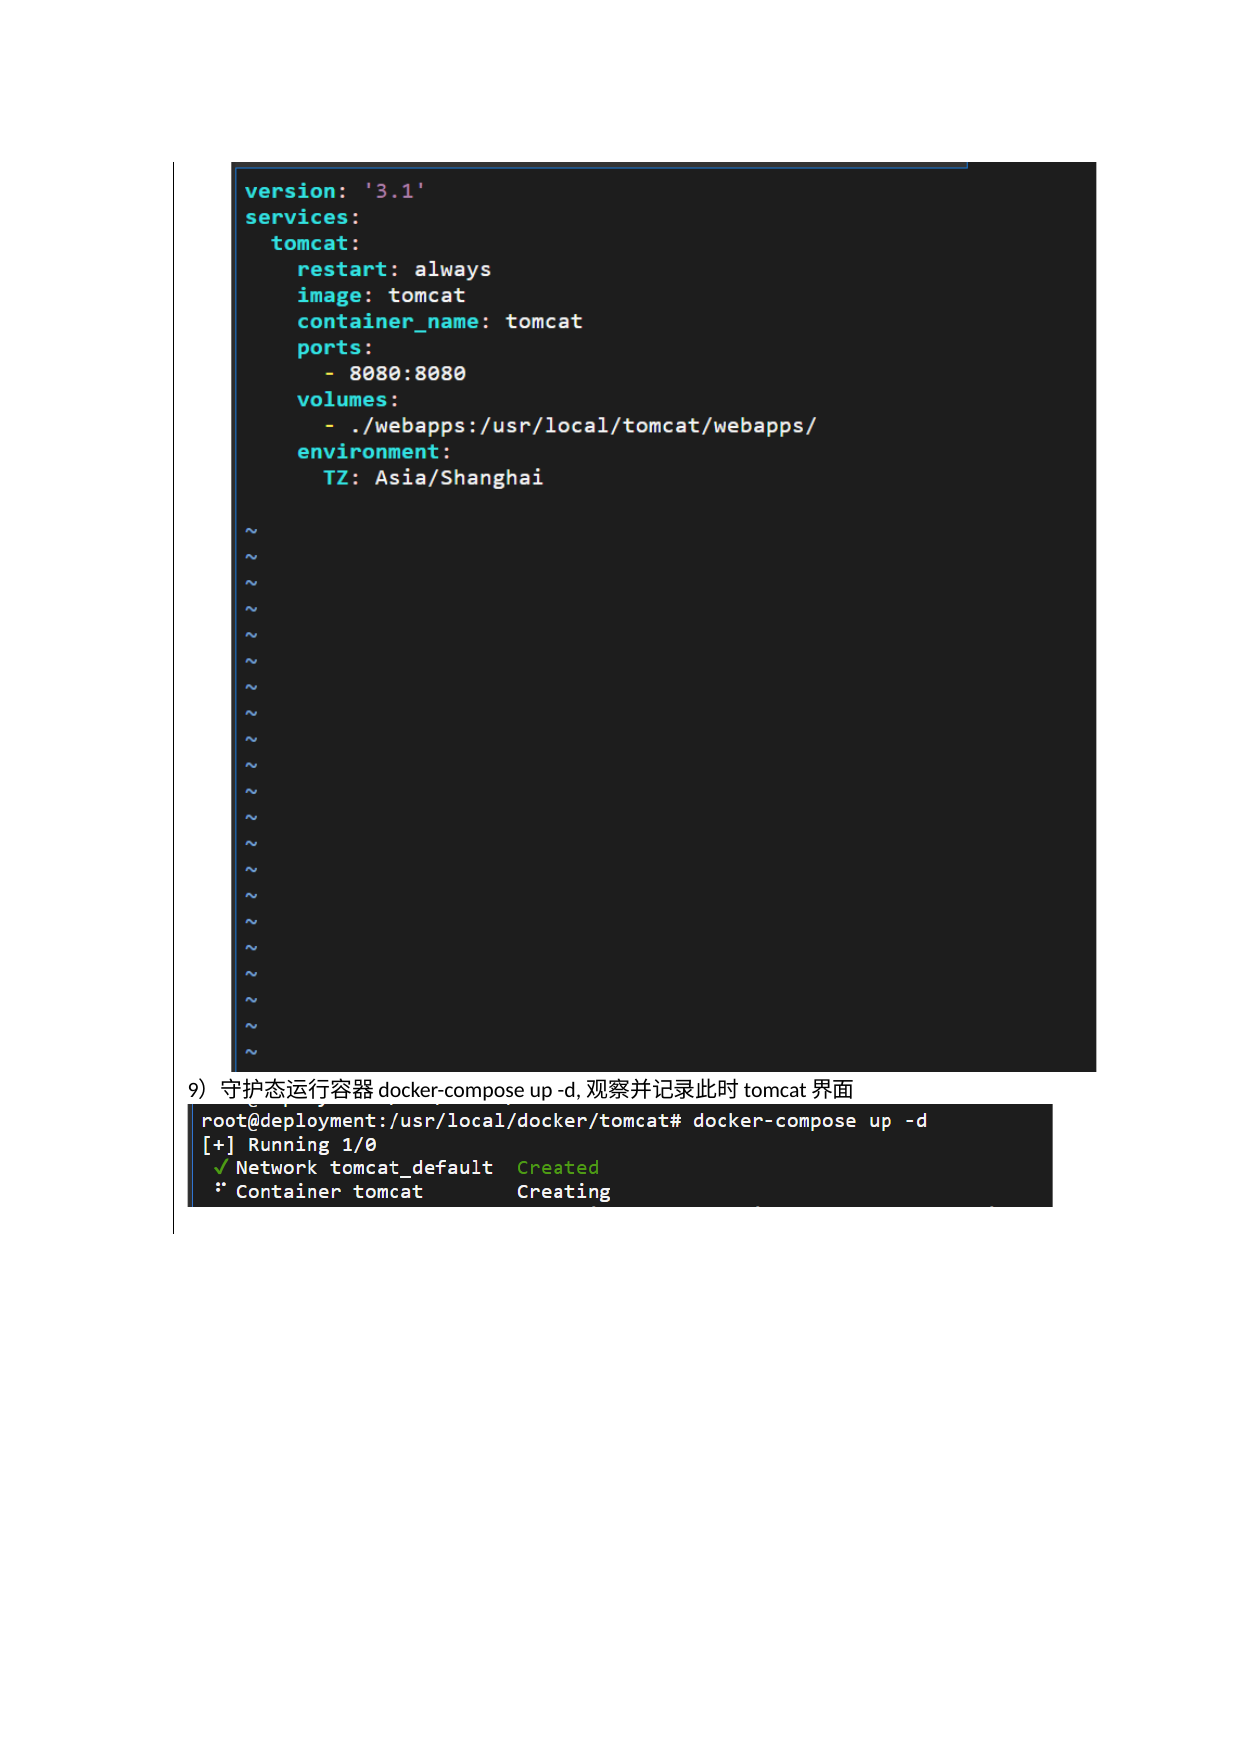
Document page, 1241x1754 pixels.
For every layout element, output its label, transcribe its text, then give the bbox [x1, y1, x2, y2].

picture [231, 162, 1097, 1072]
picture [187, 1104, 1053, 1207]
text 9）守护态运行容器docker-compose up -d, 观察并记录此时tomcat界面 [187, 1072, 1053, 1104]
